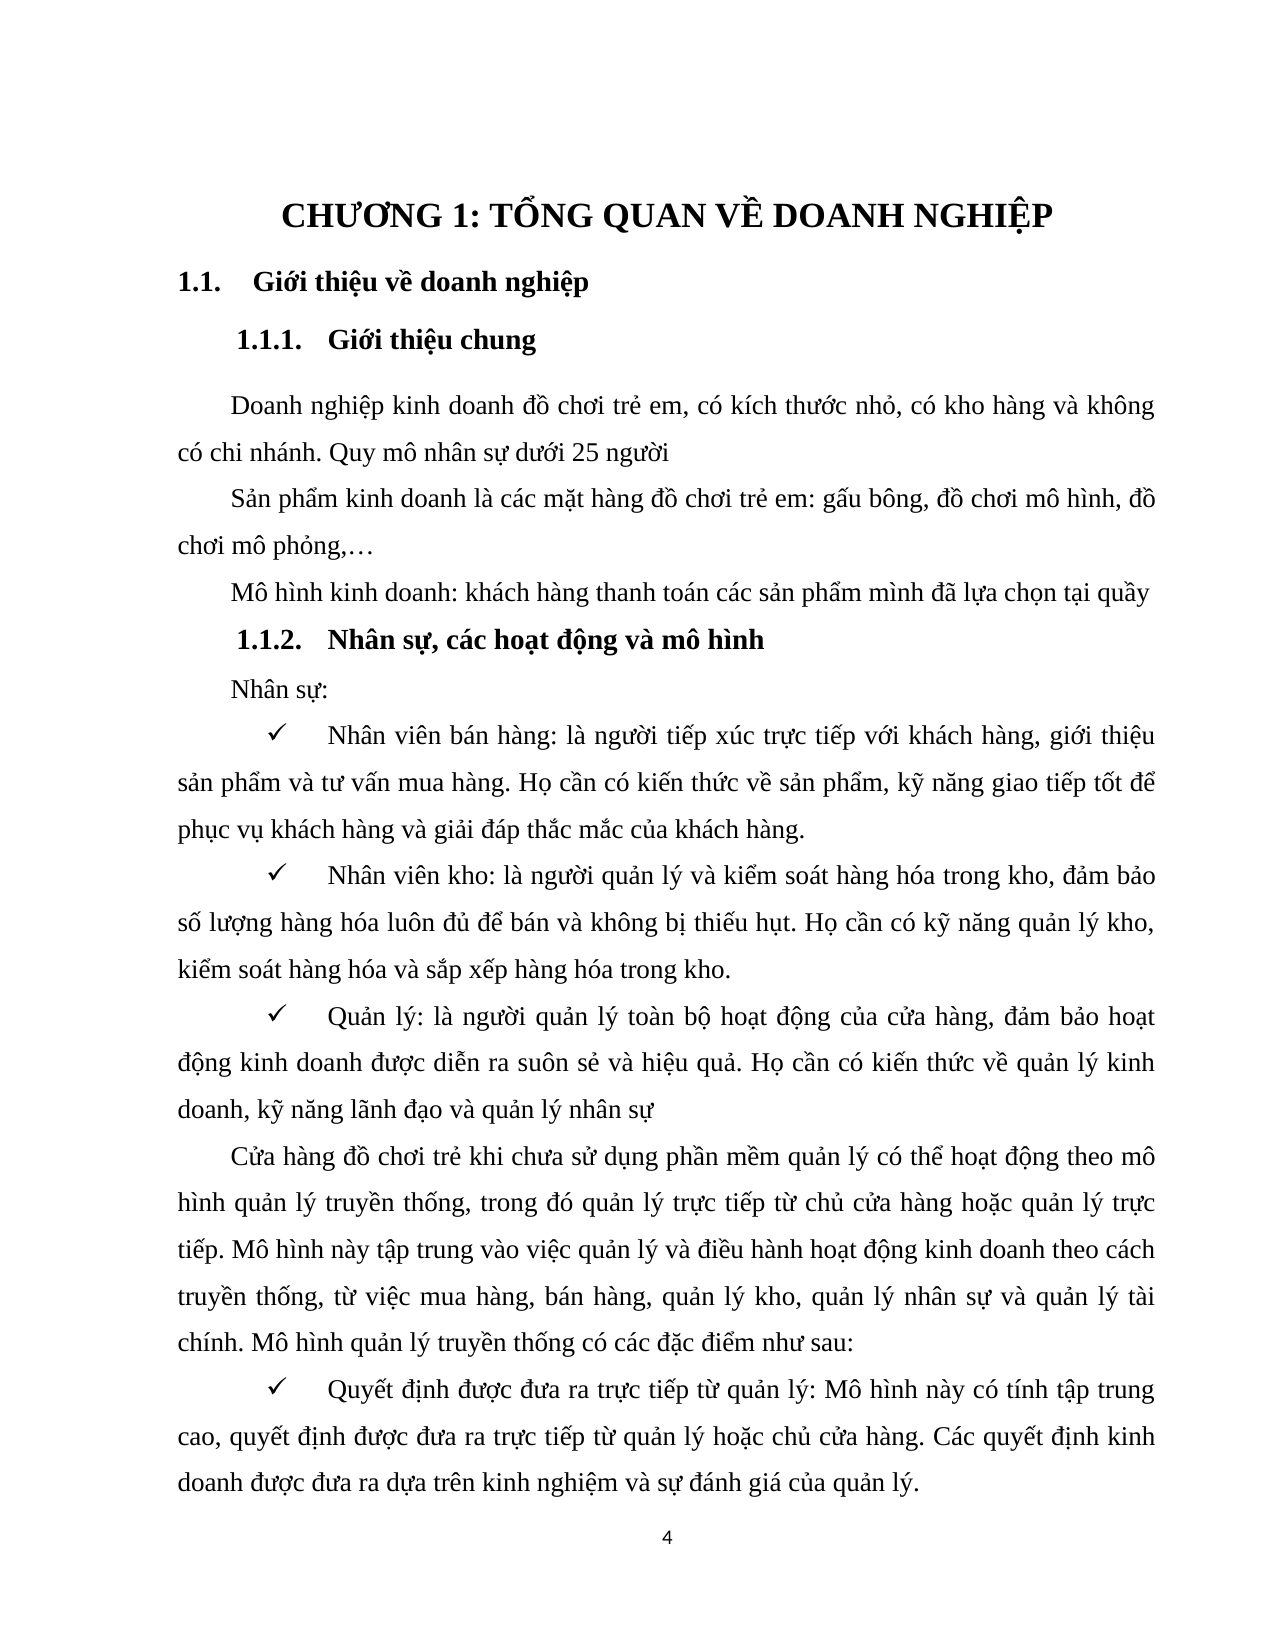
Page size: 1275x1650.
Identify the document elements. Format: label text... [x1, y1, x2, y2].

text Sản phẩm kinh doanh là các mặt hàng đồ chơi trẻ em: gấu bông, đồ chơi mô hình, đồ chơi mô phỏng,… [177, 482, 1157, 560]
text Nhân sự: [177, 673, 1157, 704]
text Cửa hàng đồ chơi trẻ khi chưa sử dụng phần mềm quản lý có thể hoạt động theo mô hình quản lý truyền thống, trong đó quản lý trực tiếp từ chủ cửa hàng hoặc quản lý trực tiếp. Mô hình này tập trung vào việc quản lý và điều hành hoạt động kinh doanh theo cách truyền thống, từ việc mua hàng, bán hàng, quản lý kho, quản lý nhân sự và quản lý tài chính. Mô hình quản lý truyền thống có các đặc điểm như sau: [177, 1140, 1157, 1357]
list Quản lý: là người quản lý toàn bộ hoạt động của cửa hàng, đảm bảo hoạt động kinh doanh được diễn ra suôn sẻ và hiệu quả. Họ cần có kiến thức về quản lý kinh doanh, kỹ năng lãnh đạo và quản lý nhân sự [177, 999, 1157, 1124]
list Nhân sự, các hoạt động và mô hình [236, 622, 1157, 656]
subtitle Giới thiệu về doanh nghiệp [177, 264, 1157, 297]
list Giới thiệu chung [236, 322, 1157, 356]
list Quyết định được đưa ra trực tiếp từ quản lý: Mô hình này có tính tập trung cao, quyết định được đưa ra trực tiếp từ quản lý hoặc chủ cửa hàng. Các quyết định kinh doanh được đưa ra dựa trên kinh nghiệm và sự đánh giá của quản lý. [177, 1373, 1157, 1498]
list Nhân viên kho: là người quản lý và kiểm soát hàng hóa trong kho, đảm bảo số lượng hàng hóa luôn đủ để bán và không bị thiếu hụt. Họ cần có kỹ năng quản lý kho, kiểm soát hàng hóa và sắp xếp hàng hóa trong kho. [177, 859, 1157, 984]
text Doanh nghiệp kinh doanh đồ chơi trẻ em, có kích thước nhỏ, có kho hàng và không có chi nhánh. Quy mô nhân sự dưới 25 người [177, 389, 1157, 467]
text Mô hình kinh doanh: khách hàng thanh toán các sản phẩm mình đã lựa chọn tại quầy [177, 576, 1157, 607]
list Nhân viên bán hàng: là người tiếp xúc trực tiếp với khách hàng, giới thiệu sản phẩm và tư vấn mua hàng. Họ cần có kiến thức về sản phẩm, kỹ năng giao tiếp tốt để phục vụ khách hàng và giải đáp thắc mắc của khách hàng. [177, 719, 1157, 844]
subtitle CHƯƠNG 1: TỔNG QUAN VỀ DOANH NGHIỆP [177, 194, 1157, 235]
